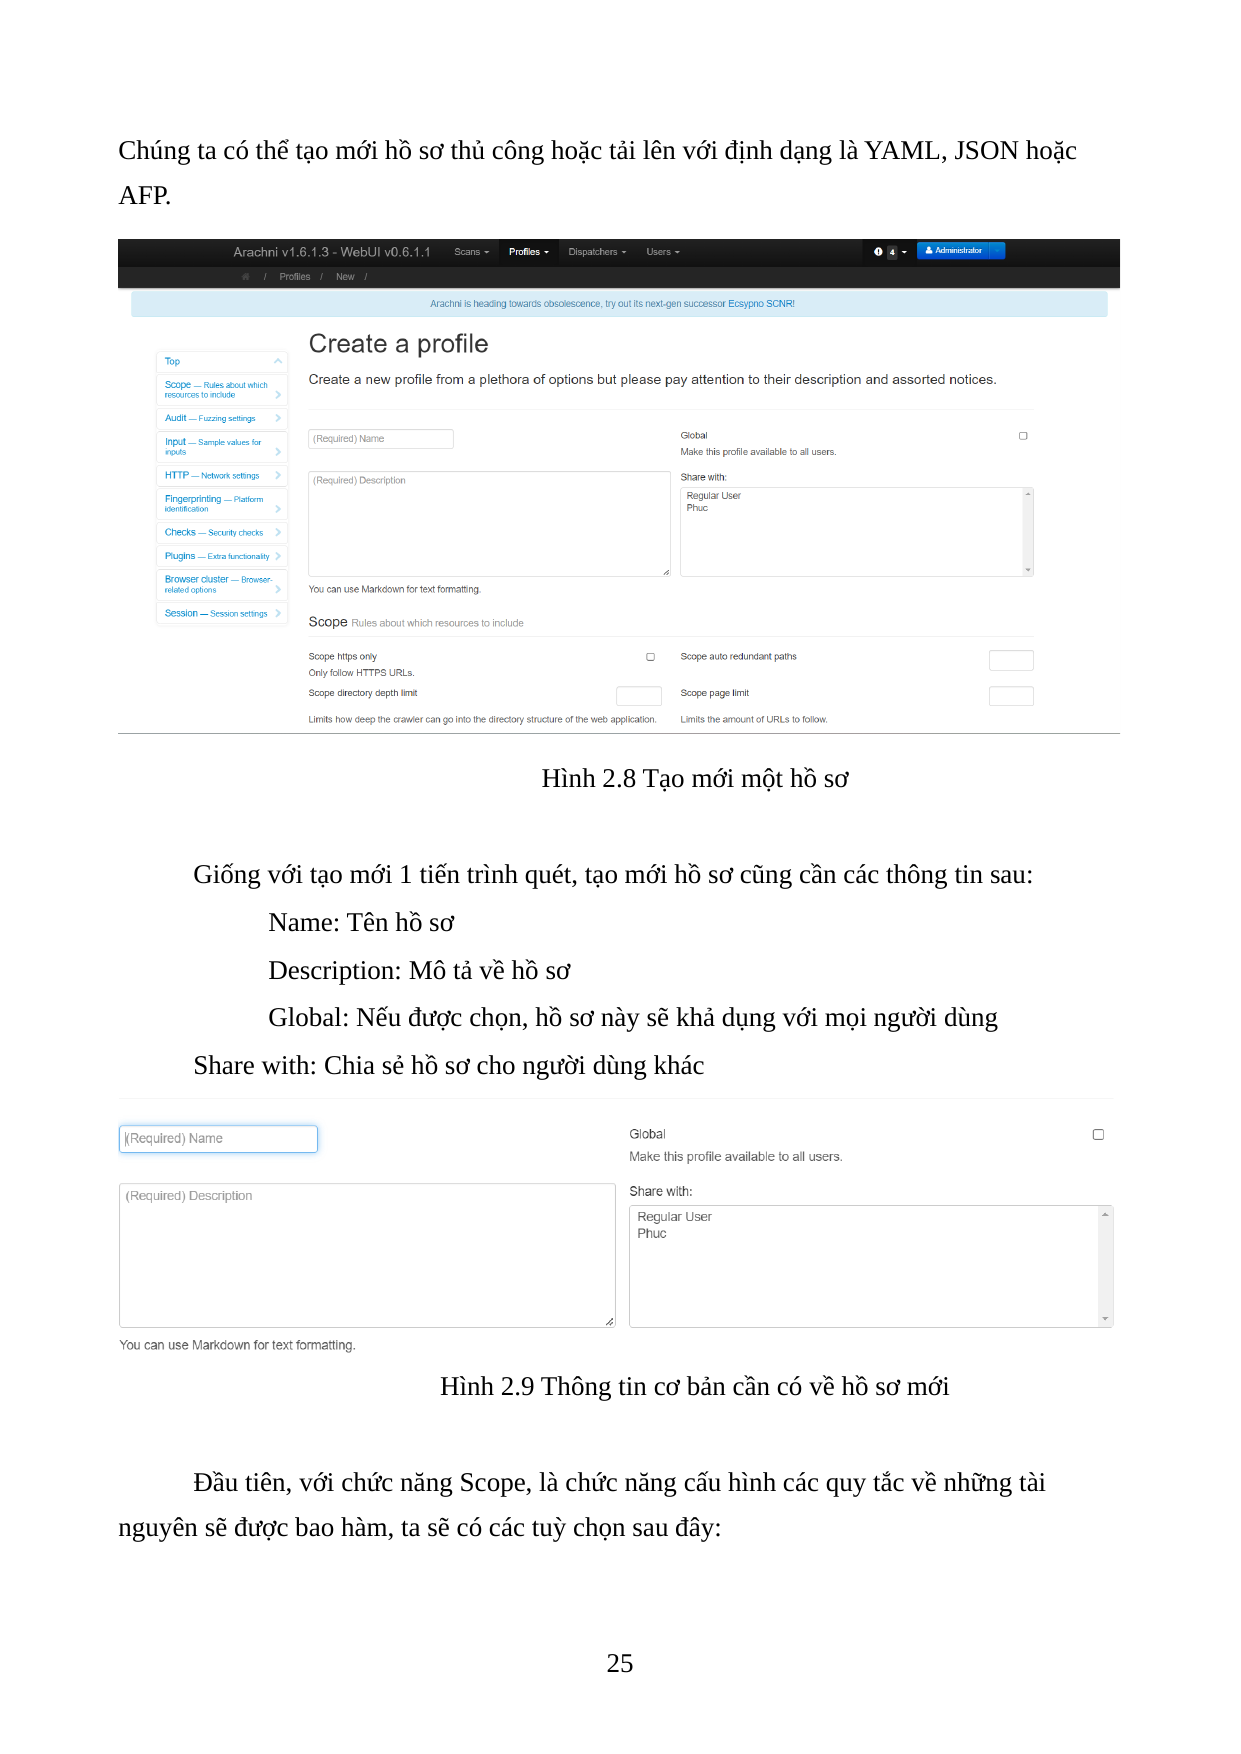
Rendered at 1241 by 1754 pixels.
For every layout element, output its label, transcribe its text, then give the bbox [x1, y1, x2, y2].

text Share with: Chia sẻ hồ sơ cho người dùng khác [193, 1046, 1122, 1084]
text Hình 2.8 Tạo mới một hồ sơ [193, 759, 1122, 797]
text Đầu tiên, với chức năng Scope, là chức năng cấu hình các quy tắc về những tài nguyên sẽ được bao hàm, ta sẽ có các tuỳ chọn sau đây: [118, 1462, 1122, 1545]
text Description: Mô tả về hồ sơ [193, 951, 1122, 988]
text Hình 2.9 Thông tin cơ bản cần có về hồ sơ mới [193, 1367, 1122, 1404]
text Name: Tên hồ sơ [193, 903, 1122, 940]
text Global: Nếu được chọn, hồ sơ này sẽ khả dụng với mọi người dùng [193, 998, 1122, 1036]
text Giống với tạo mới 1 tiến trình quét, tạo mới hồ sơ cũng cần các thông tin sau: [118, 855, 1122, 892]
text Chúng ta có thể tạo mới hồ sơ thủ công hoặc tải lên với định dạng là YAML, JSON hoặc AFP. [118, 131, 1122, 214]
picture [118, 239, 1121, 734]
picture [118, 1096, 1119, 1355]
